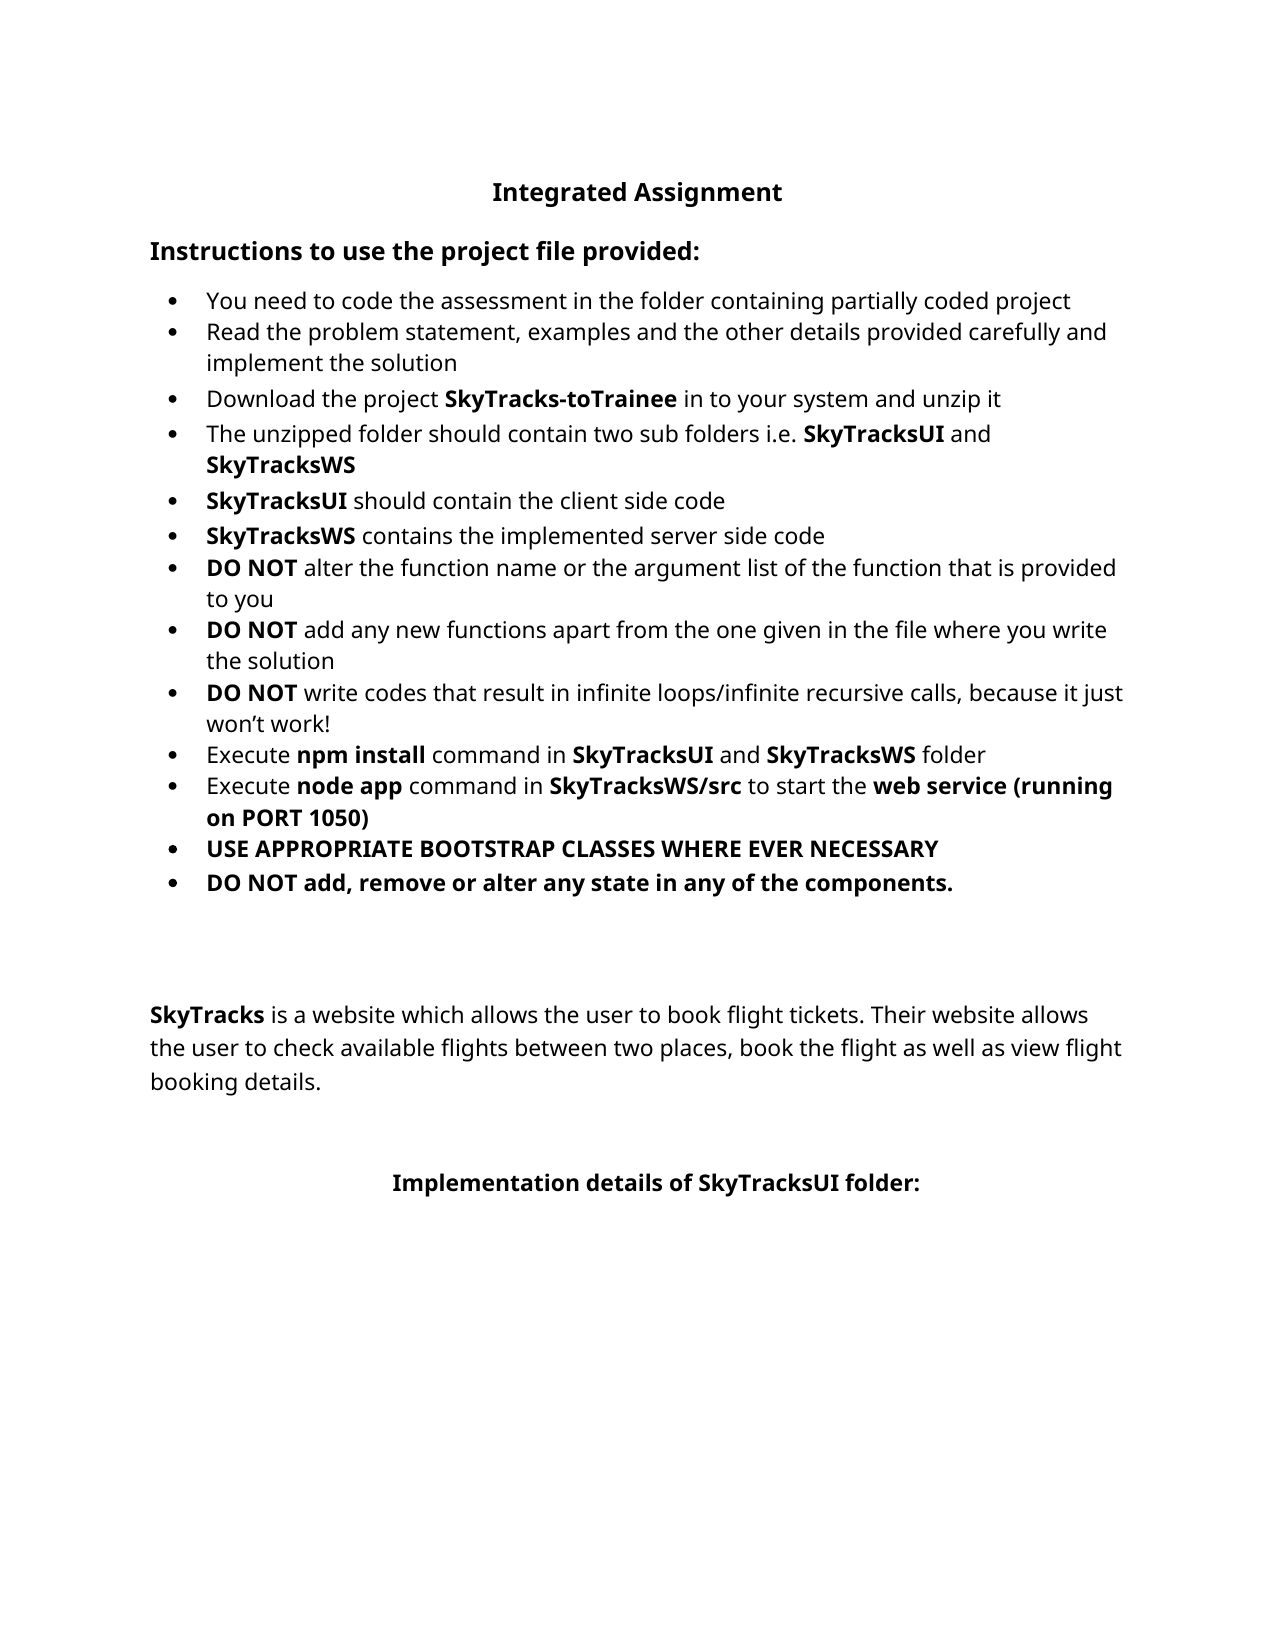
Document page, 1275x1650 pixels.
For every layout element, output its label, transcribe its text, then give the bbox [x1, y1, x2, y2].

list DO NOT add, remove or alter any state in any of the components. [169, 866, 1125, 898]
list SkyTracksWS contains the implemented server side code [169, 520, 1125, 551]
list USE APPROPRIATE BOOTSTRAP CLASSES WHERE EVER NECESSARY [169, 833, 1125, 864]
list DO NOT write codes that result in infinite loops/infinite recursive calls, because it just won’t work! [169, 676, 1125, 739]
list DO NOT alter the function name or the argument list of the function that is provided to you [169, 551, 1125, 614]
list Download the project SkyTracks-toTrainee in to your system and unzip it [169, 383, 1125, 414]
list Execute npm install command in SkyTracksUI and SkyTracksWS folder [169, 739, 1125, 770]
list Read the problem statement, examples and the other details provided carefully and implement the solution [169, 316, 1125, 378]
list SkyTracksUI should contain the client side code [169, 485, 1125, 516]
list DO NOT add any new functions apart from the one given in the file where you write the solution [169, 614, 1125, 676]
text Instructions to use the project file provided: [150, 234, 1125, 268]
list The unzipped folder should contain two sub folders i.e. SkyTracksUI and SkyTracksWS [169, 418, 1125, 481]
text Implementation details of SkyTracksUI folder: [187, 1167, 1125, 1198]
text SkyTracks is a website which allows the user to book flight tickets. Their website allows the user to check available flights between two places, book the flight as well as view flight booking details. [150, 998, 1125, 1097]
text Integrated Assignment [150, 175, 1125, 209]
list You need to code the assessment in the folder containing partially coded project [169, 285, 1125, 316]
list Execute node app command in SkyTracksWS/src to start the web service (running on PORT 1050) [169, 770, 1125, 833]
